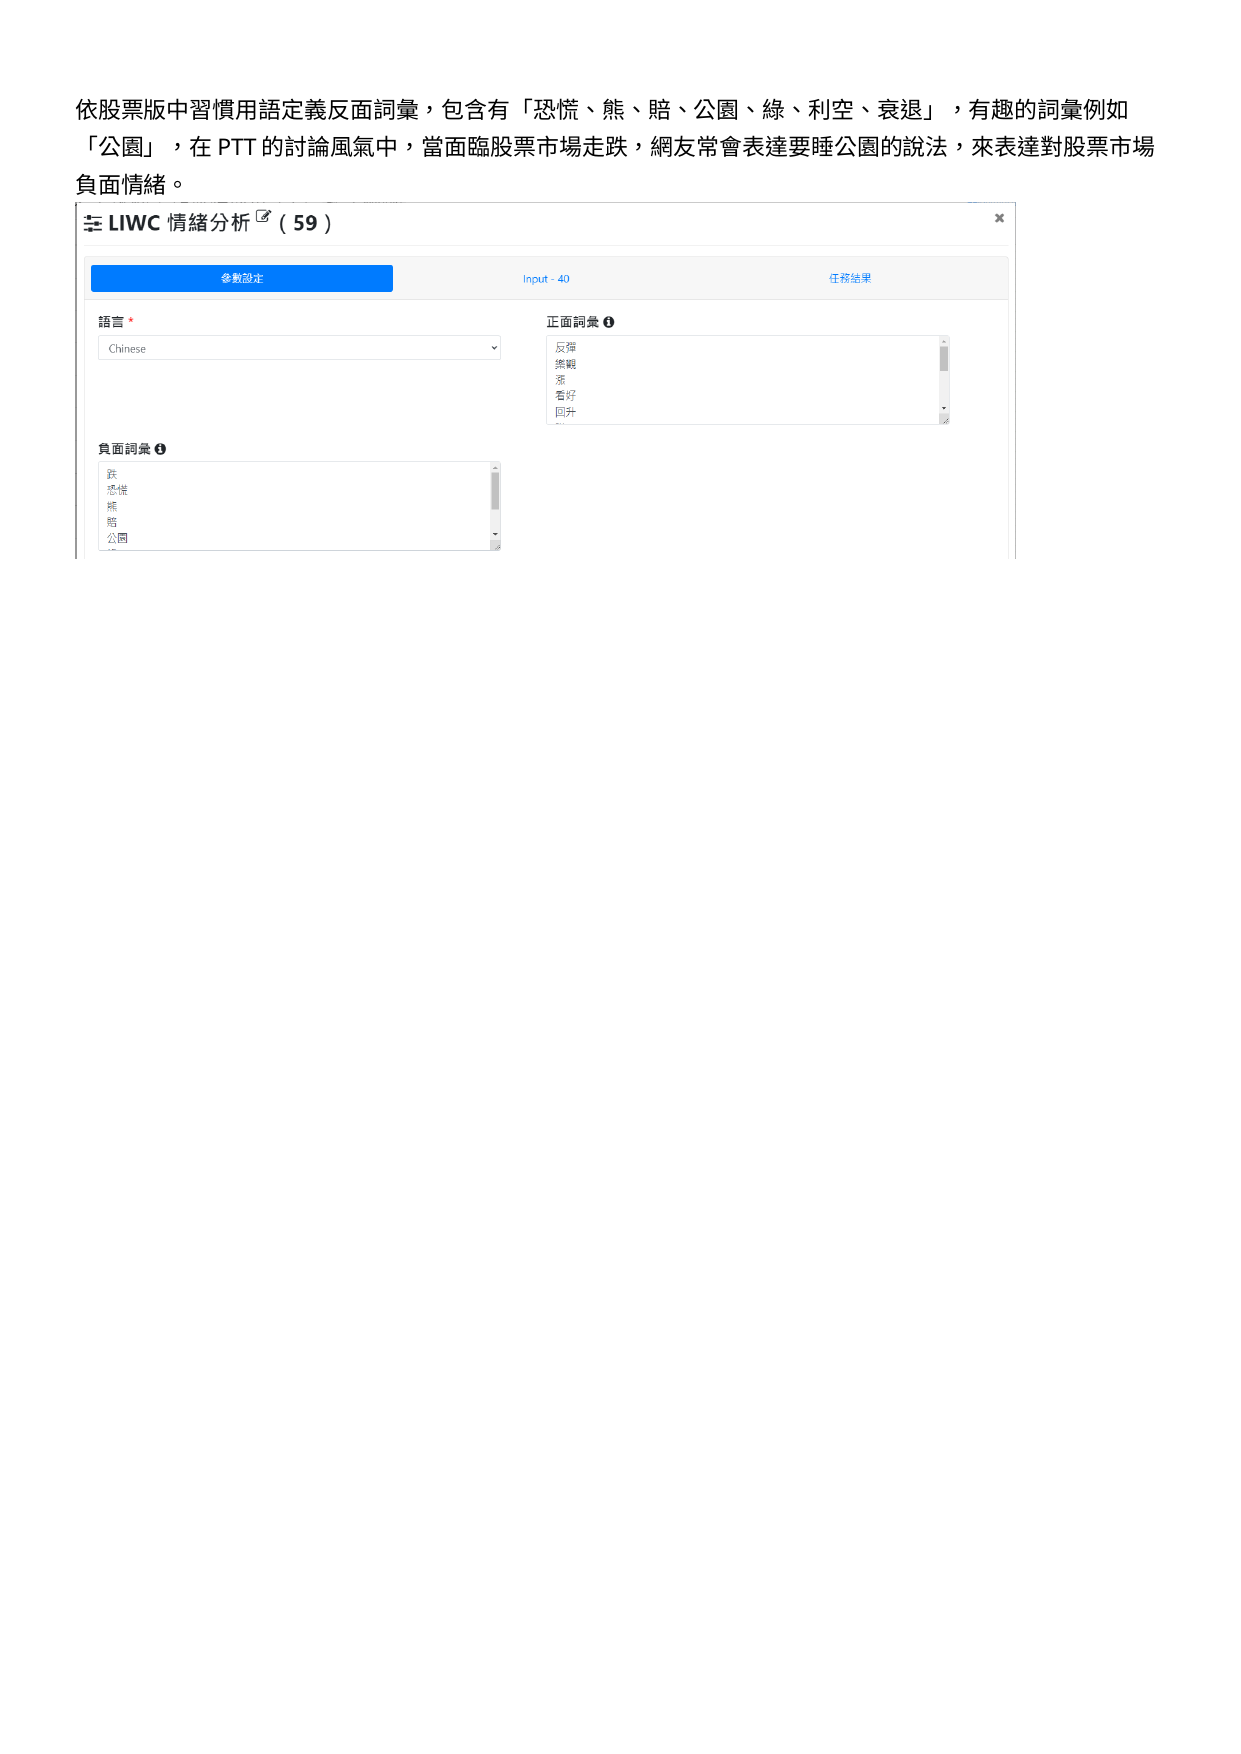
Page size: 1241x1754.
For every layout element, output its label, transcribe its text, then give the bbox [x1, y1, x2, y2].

text 依股票版中習慣用語定義反面詞彙，包含有「恐慌、熊、賠、公園、綠、利空、衰退」，有趣的詞彙例如「公園」，在PTT的討論風氣中，當面臨股票市場走跌，網友常會表達要睡公園的說法，來表達對股票市場負面情緒。 [75, 89, 1165, 202]
picture [75, 202, 1016, 559]
